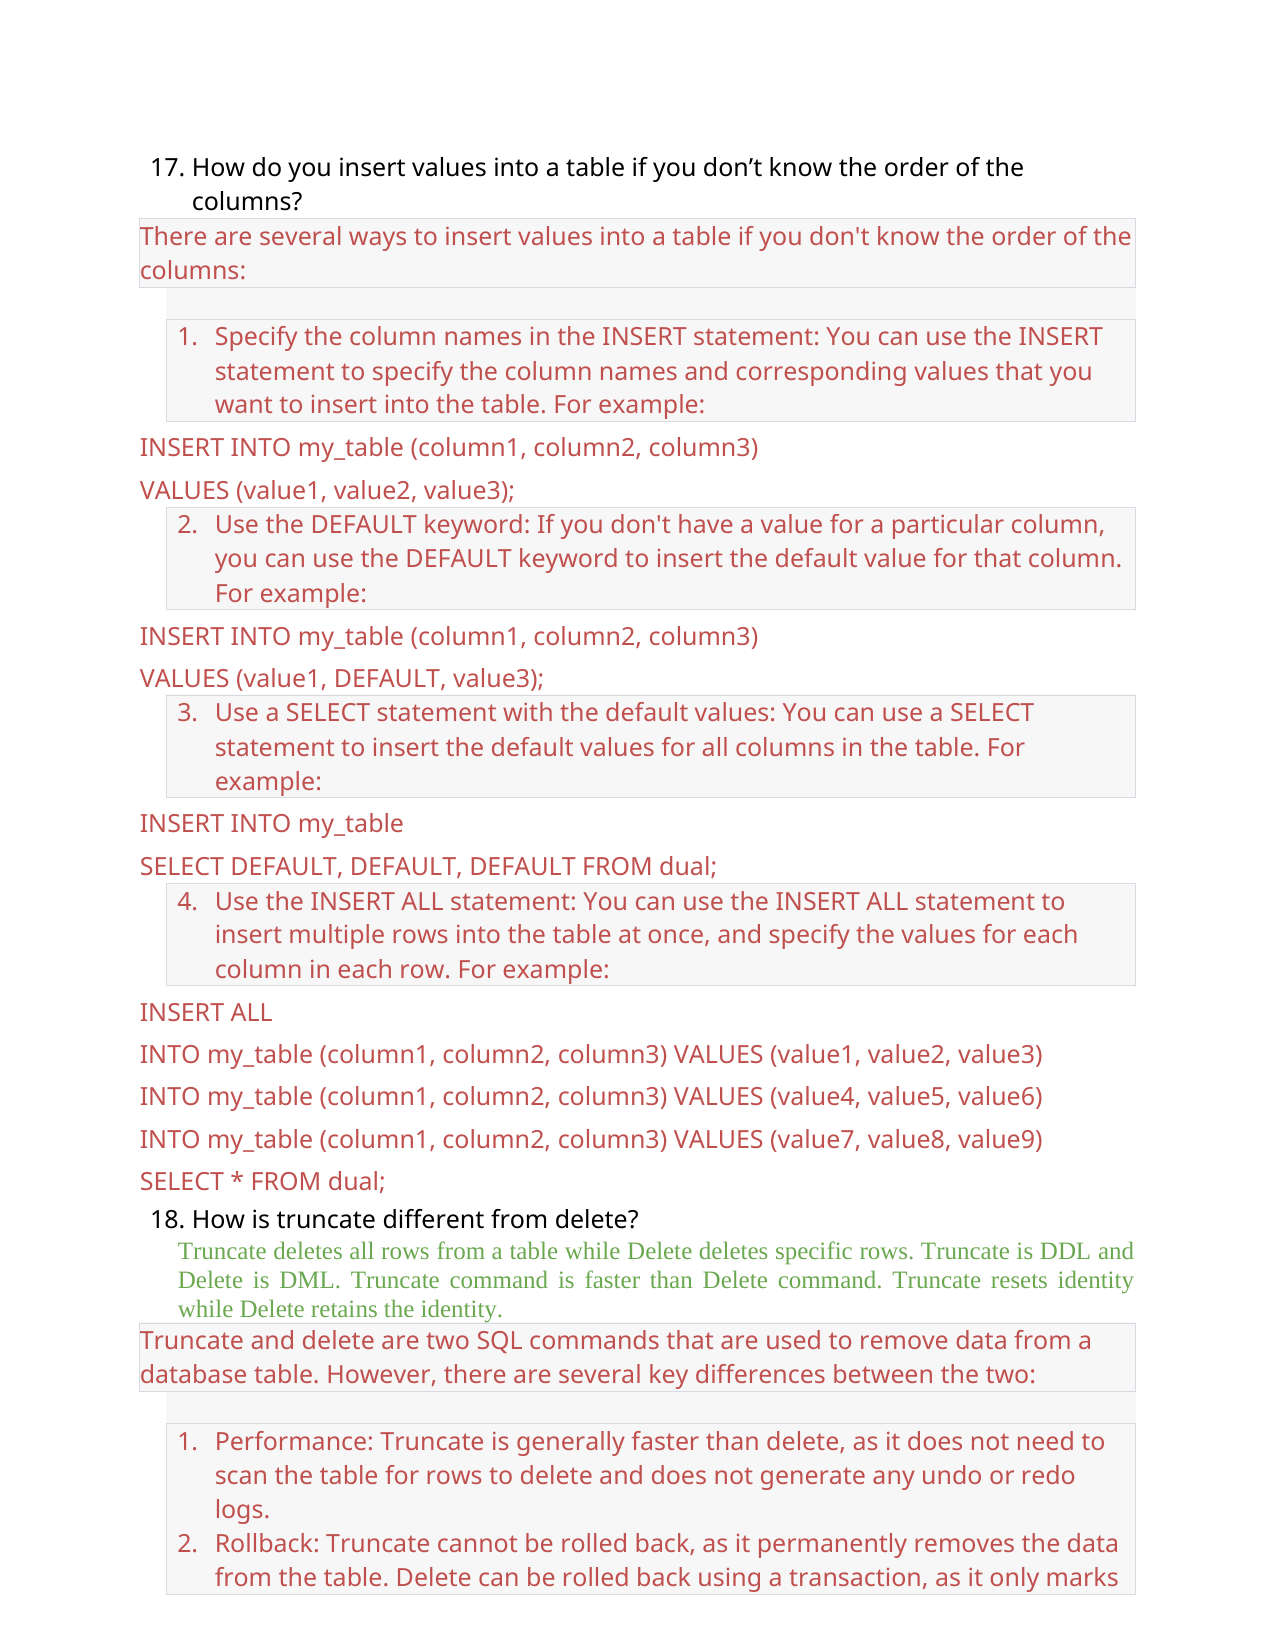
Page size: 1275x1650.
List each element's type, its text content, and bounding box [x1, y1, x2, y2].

list Use the INSERT ALL statement: You can use the INSERT ALL statement to insert multiple rows into the table at once, and specify the values for each column in each row. For example: [167, 884, 1135, 985]
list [167, 1525, 1135, 1594]
list Use a SELECT statement with the default values: You can use a SELECT statement to insert the default values for all columns in the table. For example: [167, 696, 1135, 797]
list How is truncate different from delete? [150, 1202, 1135, 1236]
list Specify the column names in the INSERT statement: You can use the INSERT statement to specify the column names and corresponding values that you want to insert into the table. For example: [167, 320, 1135, 421]
text INSERT ALL [139, 994, 1135, 1028]
text INTO my_table (column1, column2, column3) VALUES (value4, value5, value6) [139, 1079, 1135, 1113]
text There are several ways to insert values into a table if you don't know the order of the columns: [140, 219, 1135, 287]
list Use the DEFAULT keyword: If you don't have a value for a particular column, you can use the DEFAULT keyword to insert the default value for that column. For example: [167, 508, 1135, 609]
text INTO my_table (column1, column2, column3) VALUES (value7, value8, value9) [139, 1121, 1135, 1155]
list How do you insert values into a table if you don’t know the order of the columns? [150, 150, 1135, 218]
text VALUES (value1, value2, value3); [139, 472, 1135, 507]
text SELECT * FROM dual; [139, 1164, 1135, 1198]
text INTO my_table (column1, column2, column3) VALUES (value1, value2, value3) [139, 1037, 1135, 1071]
text SELECT DEFAULT, DEFAULT, DEFAULT FROM dual; [139, 848, 1135, 883]
text INSERT INTO my_table (column1, column2, column3) [139, 430, 1135, 464]
text VALUES (value1, DEFAULT, value3); [139, 661, 1135, 694]
text INSERT INTO my_table [139, 806, 1135, 840]
text Truncate deletes all rows from a table while Delete deletes specific rows. Truncate is DDL and Delete is DML. Truncate command is faster than Delete command. Truncate resets identity while Delete retains the identity. [178, 1236, 1135, 1322]
text Truncate and delete are two SQL commands that are used to remove data from a database table. However, there are several key differences between the two: [140, 1324, 1135, 1391]
list Performance: Truncate is generally faster than delete, as it does not need to scan the table for rows to delete and does not generate any undo or redo logs. [167, 1424, 1135, 1525]
text INSERT INTO my_table (column1, column2, column3) [139, 618, 1135, 652]
